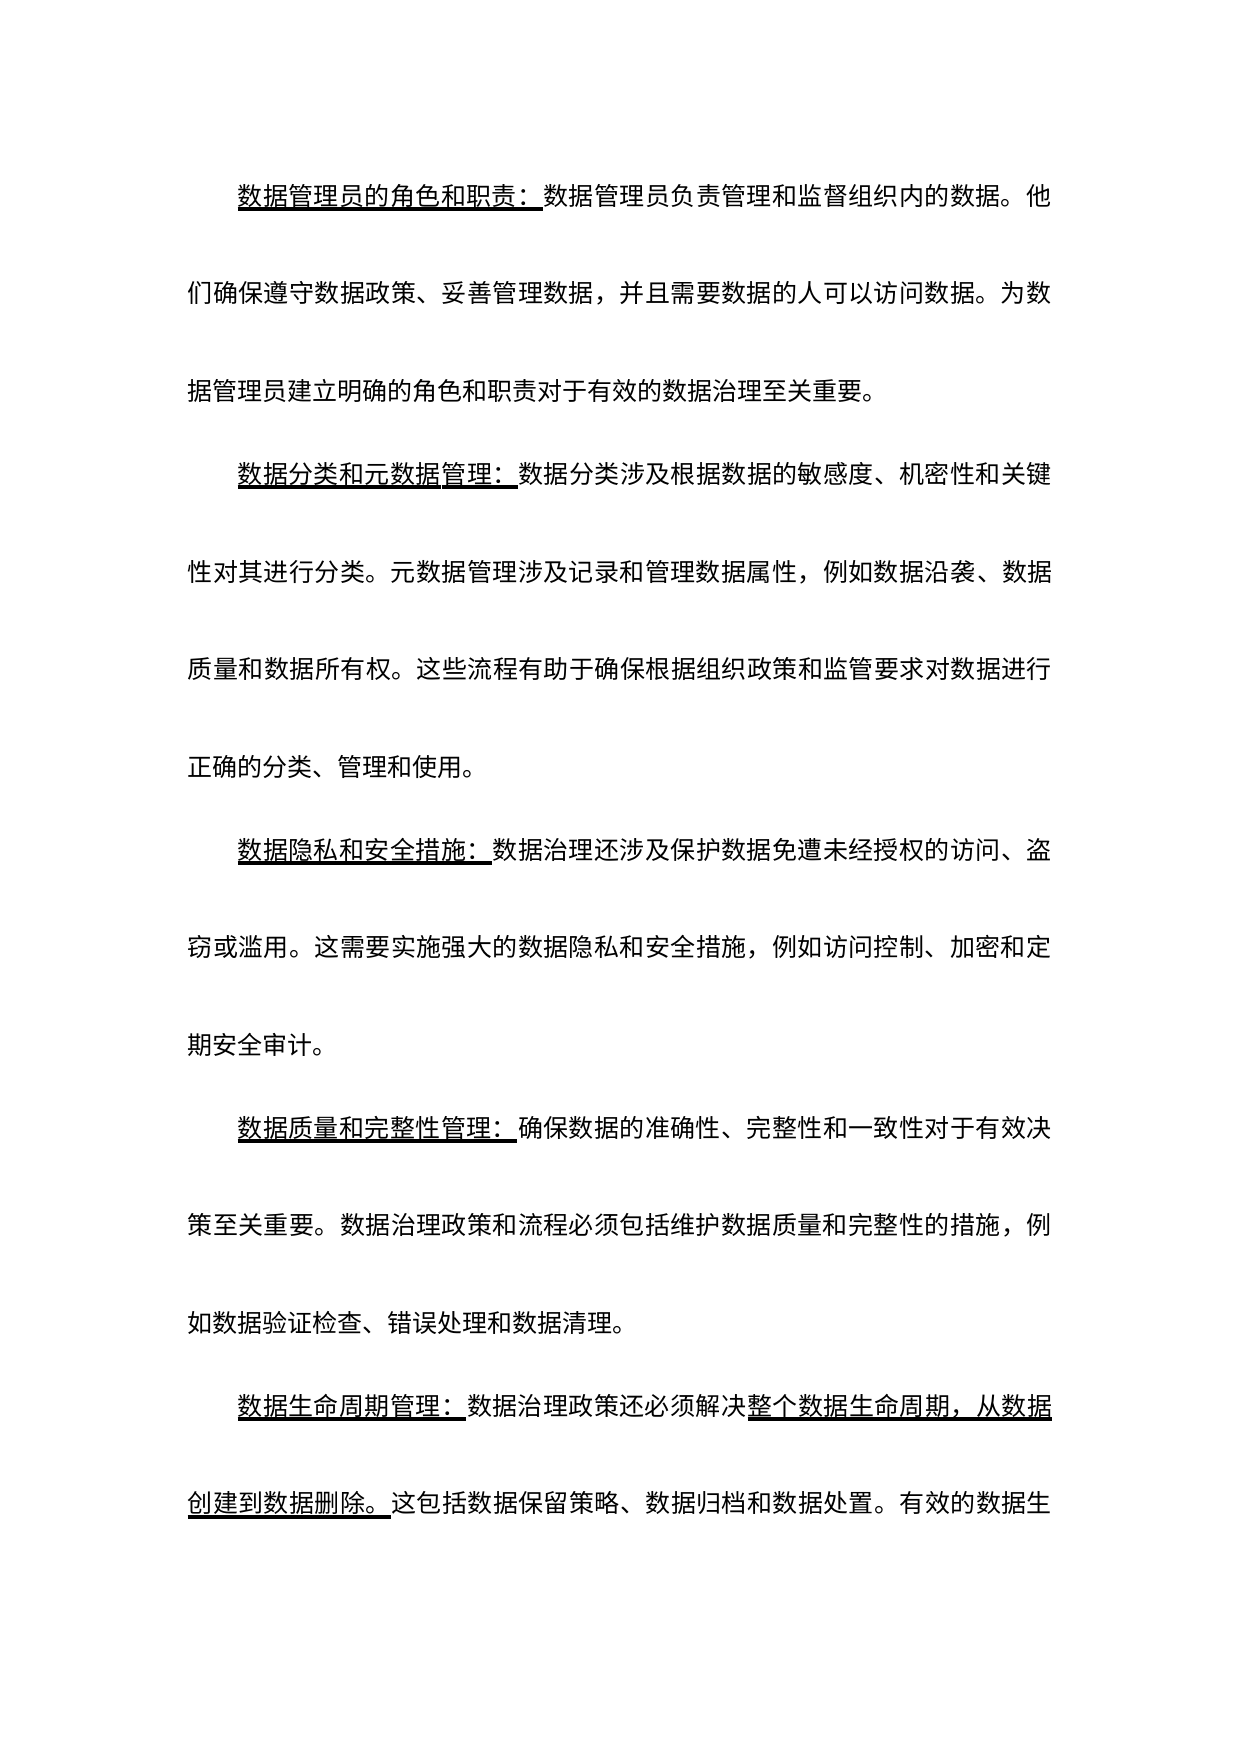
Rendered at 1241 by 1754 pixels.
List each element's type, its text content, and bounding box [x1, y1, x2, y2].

text 数据分类和元数据管理：数据分类涉及根据数据的敏感度、机密性和关键性对其进行分类。元数据管理涉及记录和管理数据属性，例如数据沿袭、数据质量和数据所有权。这些流程有助于确保根据组织政策和监管要求对数据进行正确的分类、管理和使用。 [187, 440, 1053, 798]
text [187, 1372, 1053, 1534]
text 数据质量和完整性管理：确保数据的准确性、完整性和一致性对于有效决策至关重要。数据治理政策和流程必须包括维护数据质量和完整性的措施，例如数据验证检查、错误处理和数据清理。 [187, 1094, 1053, 1354]
text 数据管理员的角色和职责：数据管理员负责管理和监督组织内的数据。他们确保遵守数据政策、妥善管理数据，并且需要数据的人可以访问数据。为数据管理员建立明确的角色和职责对于有效的数据治理至关重要。 [187, 162, 1053, 422]
text 数据隐私和安全措施：数据治理还涉及保护数据免遭未经授权的访问、盗窃或滥用。这需要实施强大的数据隐私和安全措施，例如访问控制、加密和定期安全审计。 [187, 816, 1053, 1076]
